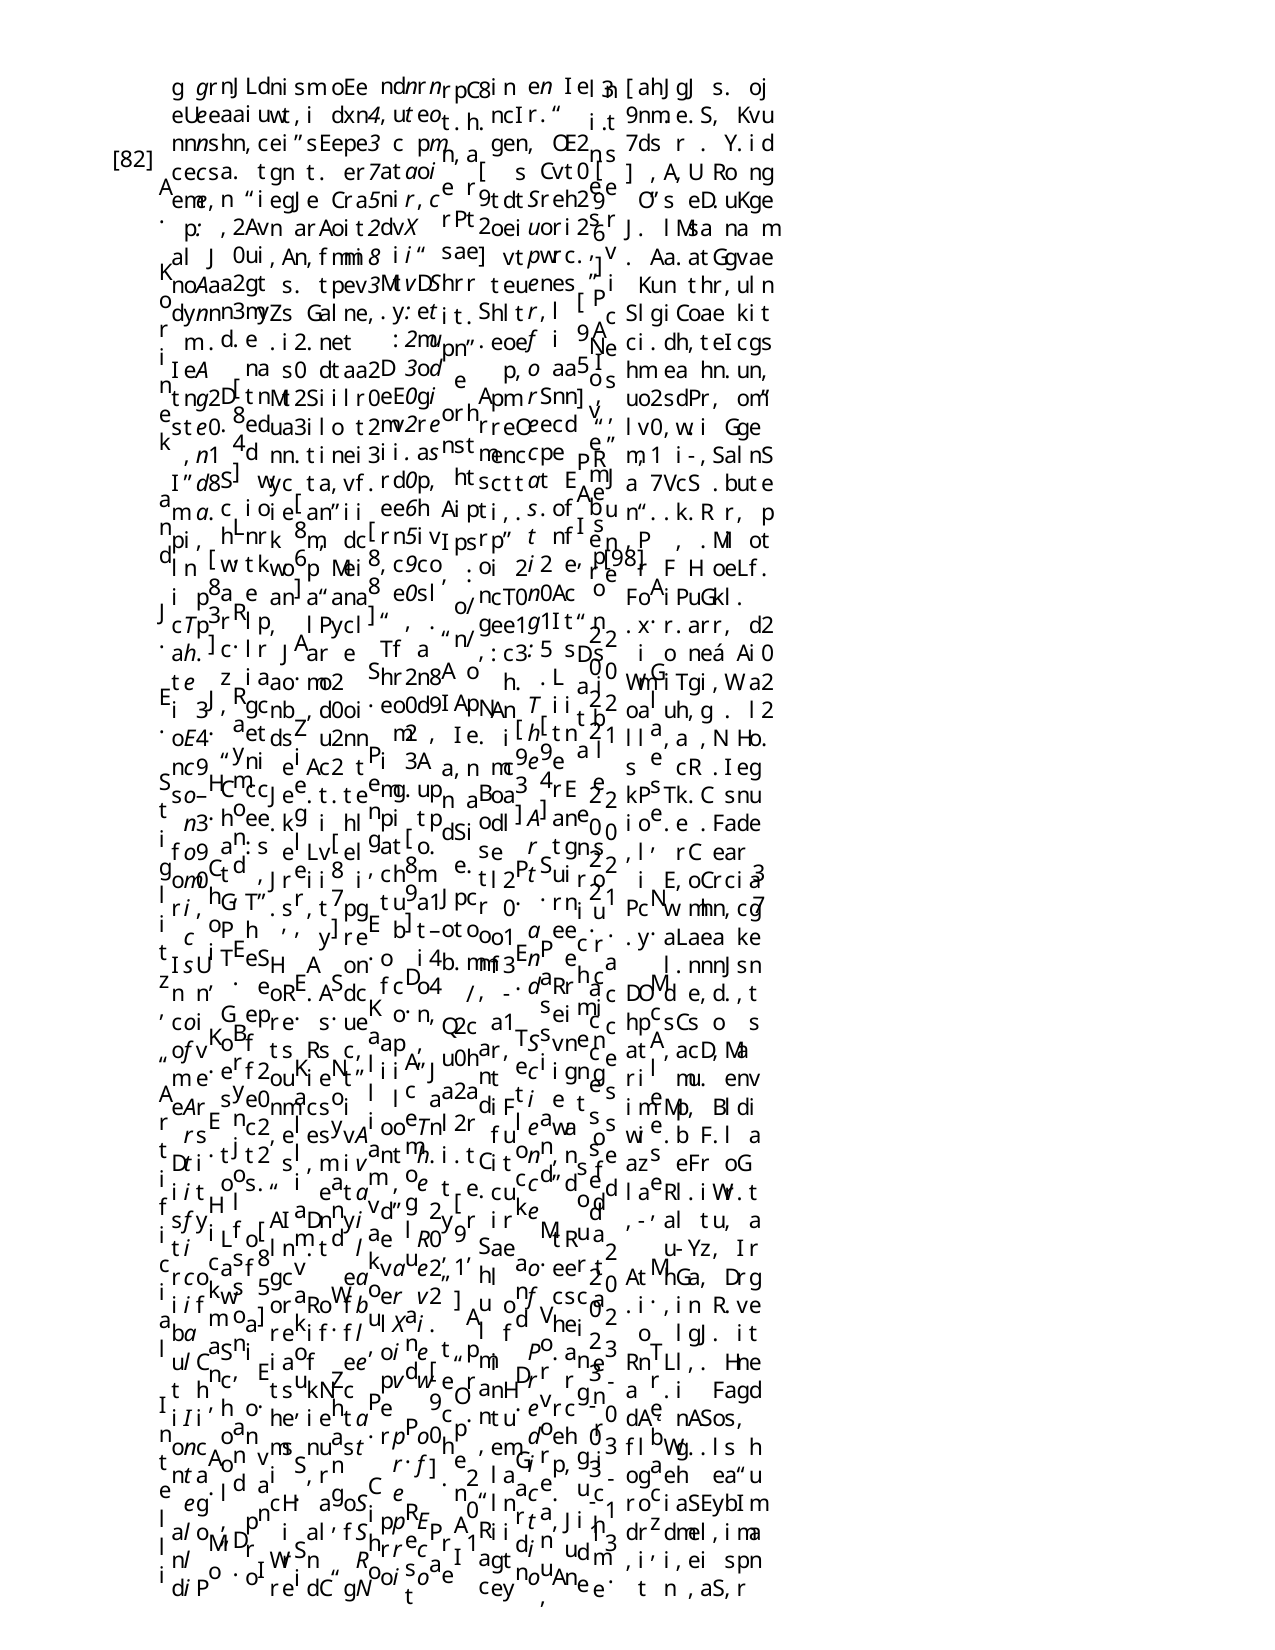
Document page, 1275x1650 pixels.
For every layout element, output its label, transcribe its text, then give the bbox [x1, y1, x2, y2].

text [96] PAI, “Responsible sourcing of data enrichment services,” June 2021 2021. accessed 2023-03-13. [592, 72, 617, 568]
text [96] PAI, “Responsible sourcing of data enrichment services,” June 2021 2021. accessed 2023-03-13. [592, 539, 617, 1604]
